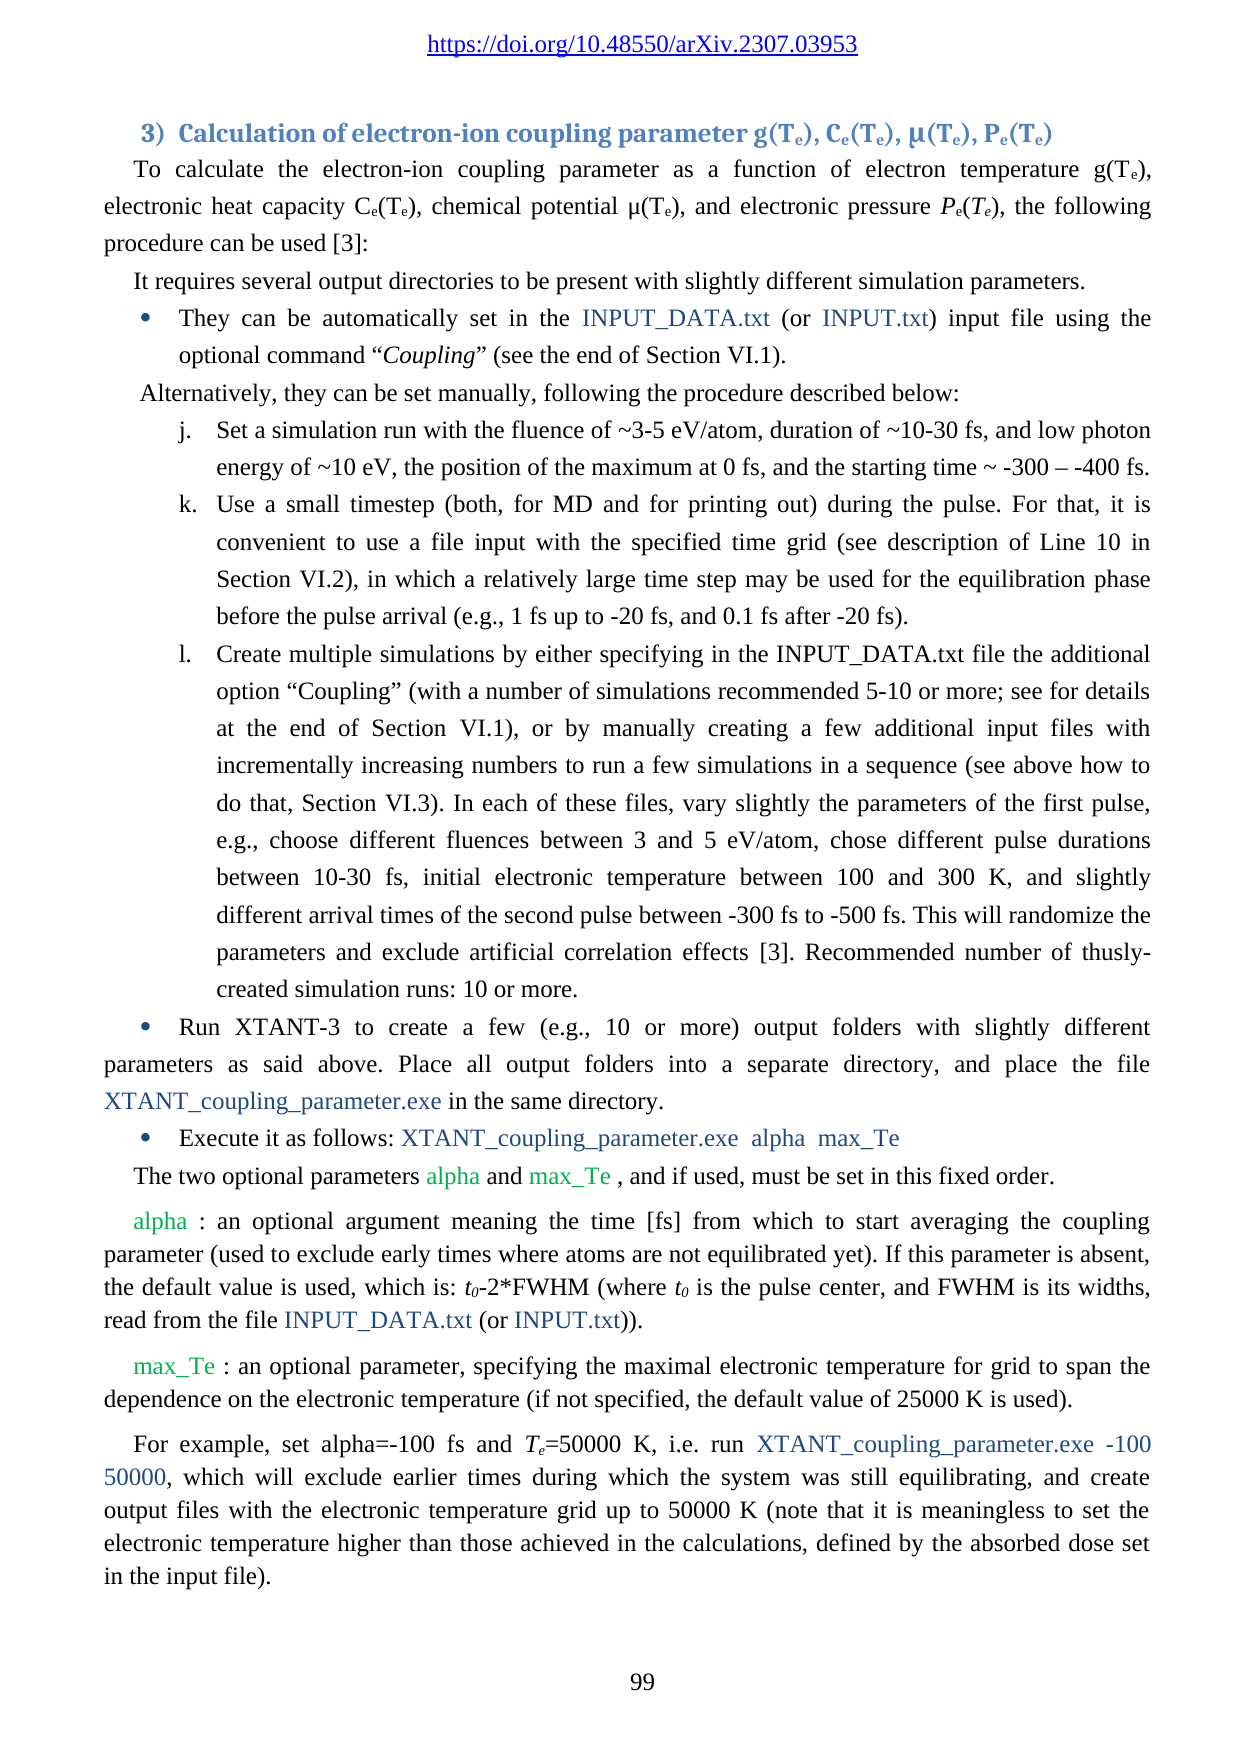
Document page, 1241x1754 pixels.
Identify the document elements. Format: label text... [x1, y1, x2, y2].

text For example, set alpha=-100 fs and Te=50000 K, i.e. run XTANT_coupling_parameter.exe -100 50000, which will exclude earlier times during which the system was still equilibrating, and create output files with the electronic temperature grid up to 50000 K (note that it is meaningless to set the electronic temperature higher than those achieved in the calculations, defined by the absorbed dose set in the input file). [103, 1429, 1152, 1590]
text alpha : an optional argument meaning the time [fs] from which to start averaging the coupling parameter (used to exclude early times where atoms are not equilibrated yet). If this parameter is absent, the default value is used, which is: t0-2*FWHM (where t0 is the pulse center, and FWHM is its widths, read from the file INPUT_DATA.txt (or INPUT.txt)). [103, 1206, 1152, 1334]
subtitle Calculation of electron-ion coupling parameter g(Te), Ce(Te), μ(Te), Pe(Te) [141, 118, 1152, 149]
text The two optional parameters alpha and max_Te , and if used, must be set in this fixed order. [103, 1161, 1152, 1189]
text To calculate the electron-ion coupling parameter as a function of electron temperature g(Te), electronic heat capacity Ce(Te), chemical potential μ(Te), and electronic pressure Pe(Te), the following procedure can be used [3]: [103, 154, 1152, 257]
text It requires several output directories to be present with slightly different simulation parameters. [103, 266, 1152, 294]
text max_Te : an optional parameter, specifying the maximal electronic temperature for grid to span the dependence on the electronic temperature (if not specified, the default value of 25000 K is used). [103, 1351, 1152, 1413]
list They can be automatically set in the INPUT_DATA.txt (or INPUT.txt) input file using the optional command “Coupling” (see the end of Section VI.1). [141, 303, 1152, 369]
list Create multiple simulations by either specifying in the INPUT_DATA.txt file the additional option “Coupling” (with a number of simulations recommended 5-10 or more; see for details at the end of Section VI.1), or by manually creating a few additional input files with incrementally increasing numbers to run a few simulations in a sequence (see above how to do that, Section VI.3). In each of these files, vary slightly the parameters of the first pulse, e.g., choose different fluences between 3 and 5 eV/atom, chose different pulse durations between 10-30 fs, initial electronic temperature between 100 and 300 K, and slightly different arrival times of the second pulse between -300 fs to -500 fs. This will randomize the parameters and exclude artificial correlation effects [3]. Recommended number of thusly-created simulation runs: 10 or more. [178, 639, 1152, 1003]
text Alternatively, they can be set manually, following the procedure described below: [103, 378, 1152, 406]
list Execute it as follows: XTANT_coupling_parameter.exe alpha max_Te [103, 1123, 1152, 1152]
list Use a small timestep (both, for MD and for printing out) during the pulse. For that, it is convenient to use a file input with the specified time grid (see description of Line 10 in Section VI.2), in which a relatively large time step may be used for the equilibration phase before the pulse arrival (e.g., 1 fs up to -20 fs, and 0.1 fs after -20 fs). [178, 489, 1152, 630]
list Run XTANT-3 to create a few (e.g., 10 or more) output folders with slightly different parameters as said above. Place all output folders into a separate directory, and place the file XTANT_coupling_parameter.exe in the same directory. [103, 1012, 1152, 1115]
list Set a simulation run with the fluence of ~3-5 eV/atom, duration of ~10-30 fs, and low photon energy of ~10 eV, the position of the maximum at 0 fs, and the starting time ~ -300 – -400 fs. [178, 415, 1152, 481]
